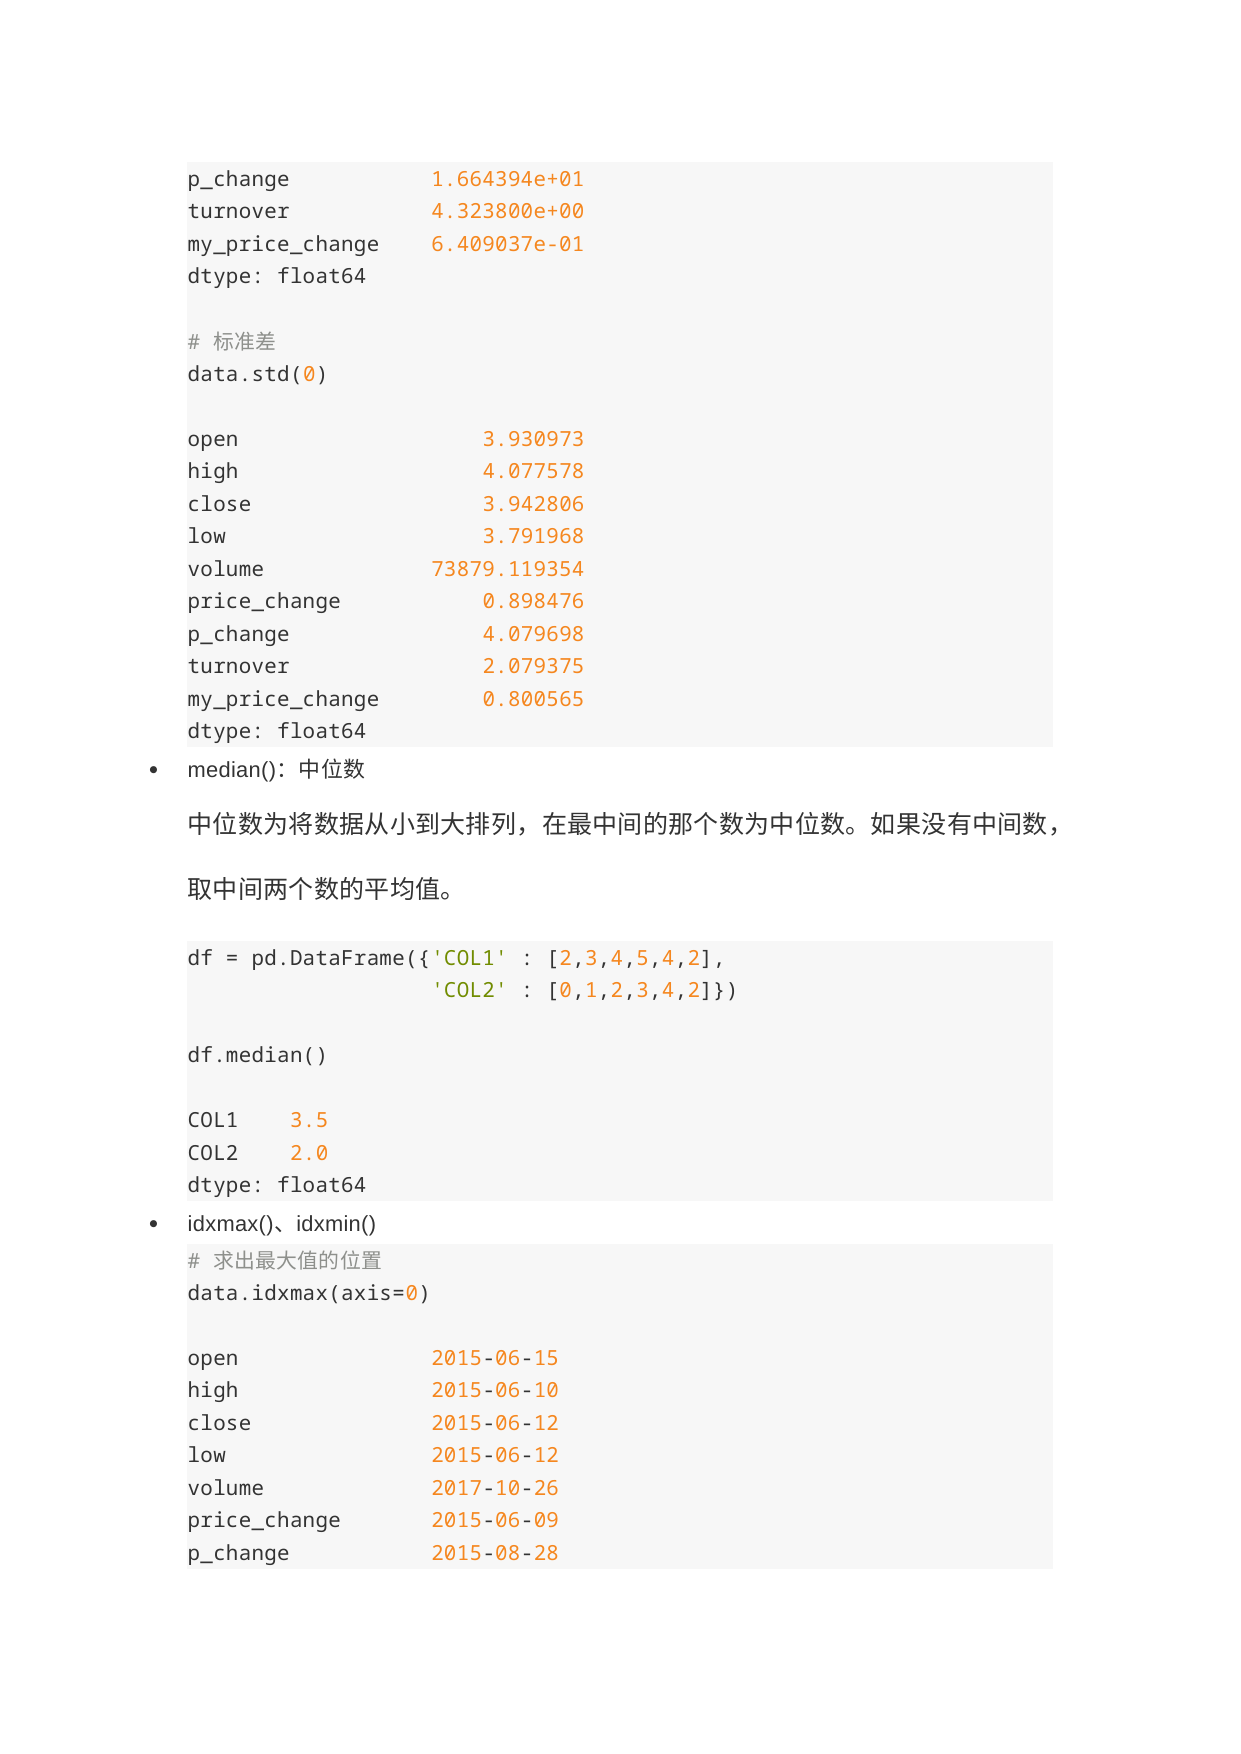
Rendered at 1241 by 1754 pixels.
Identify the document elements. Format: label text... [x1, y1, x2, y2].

text volume 73879.119354 [187, 552, 1053, 584]
text 'COL2' : [0,1,2,3,4,2]}) [187, 973, 1053, 1006]
text df.median() [187, 1038, 1053, 1071]
text p_change 2015-08-28 [187, 1536, 1053, 1569]
text low 2015-06-12 [187, 1439, 1053, 1471]
text volume 2017-10-26 [187, 1471, 1053, 1504]
text my_price_change 0.800565 [187, 682, 1053, 714]
text dtype: float64 [187, 259, 1053, 292]
text open 3.930973 [187, 422, 1053, 454]
text p_change 1.664394e+01 [187, 162, 1053, 194]
list median()：中位数 [150, 752, 1053, 784]
text close 3.942806 [187, 487, 1053, 519]
text 中位数为将数据从小到大排列，在最中间的那个数为中位数。如果没有中间数，取中间两个数的平均值。 [187, 790, 1053, 920]
text df = pd.DataFrame({'COL1' : [2,3,4,5,4,2], [187, 941, 1053, 973]
text COL2 2.0 [187, 1136, 1053, 1168]
list idxmax()、idxmin() [150, 1206, 1053, 1238]
text price_change 2015-06-09 [187, 1504, 1053, 1536]
text my_price_change 6.409037e-01 [187, 227, 1053, 259]
text high 4.077578 [187, 454, 1053, 487]
text # 标准差 [187, 324, 1053, 357]
text turnover 4.323800e+00 [187, 194, 1053, 227]
text price_change 0.898476 [187, 584, 1053, 617]
text turnover 2.079375 [187, 649, 1053, 682]
text data.std(0) [187, 357, 1053, 389]
text low 3.791968 [187, 519, 1053, 552]
text close 2015-06-12 [187, 1406, 1053, 1439]
text p_change 4.079698 [187, 617, 1053, 649]
text dtype: float64 [187, 1168, 1053, 1201]
text data.idxmax(axis=0) [187, 1276, 1053, 1309]
text COL1 3.5 [187, 1103, 1053, 1136]
text dtype: float64 [187, 714, 1053, 747]
text # 求出最大值的位置 [187, 1244, 1053, 1276]
text high 2015-06-10 [187, 1374, 1053, 1406]
text open 2015-06-15 [187, 1341, 1053, 1374]
